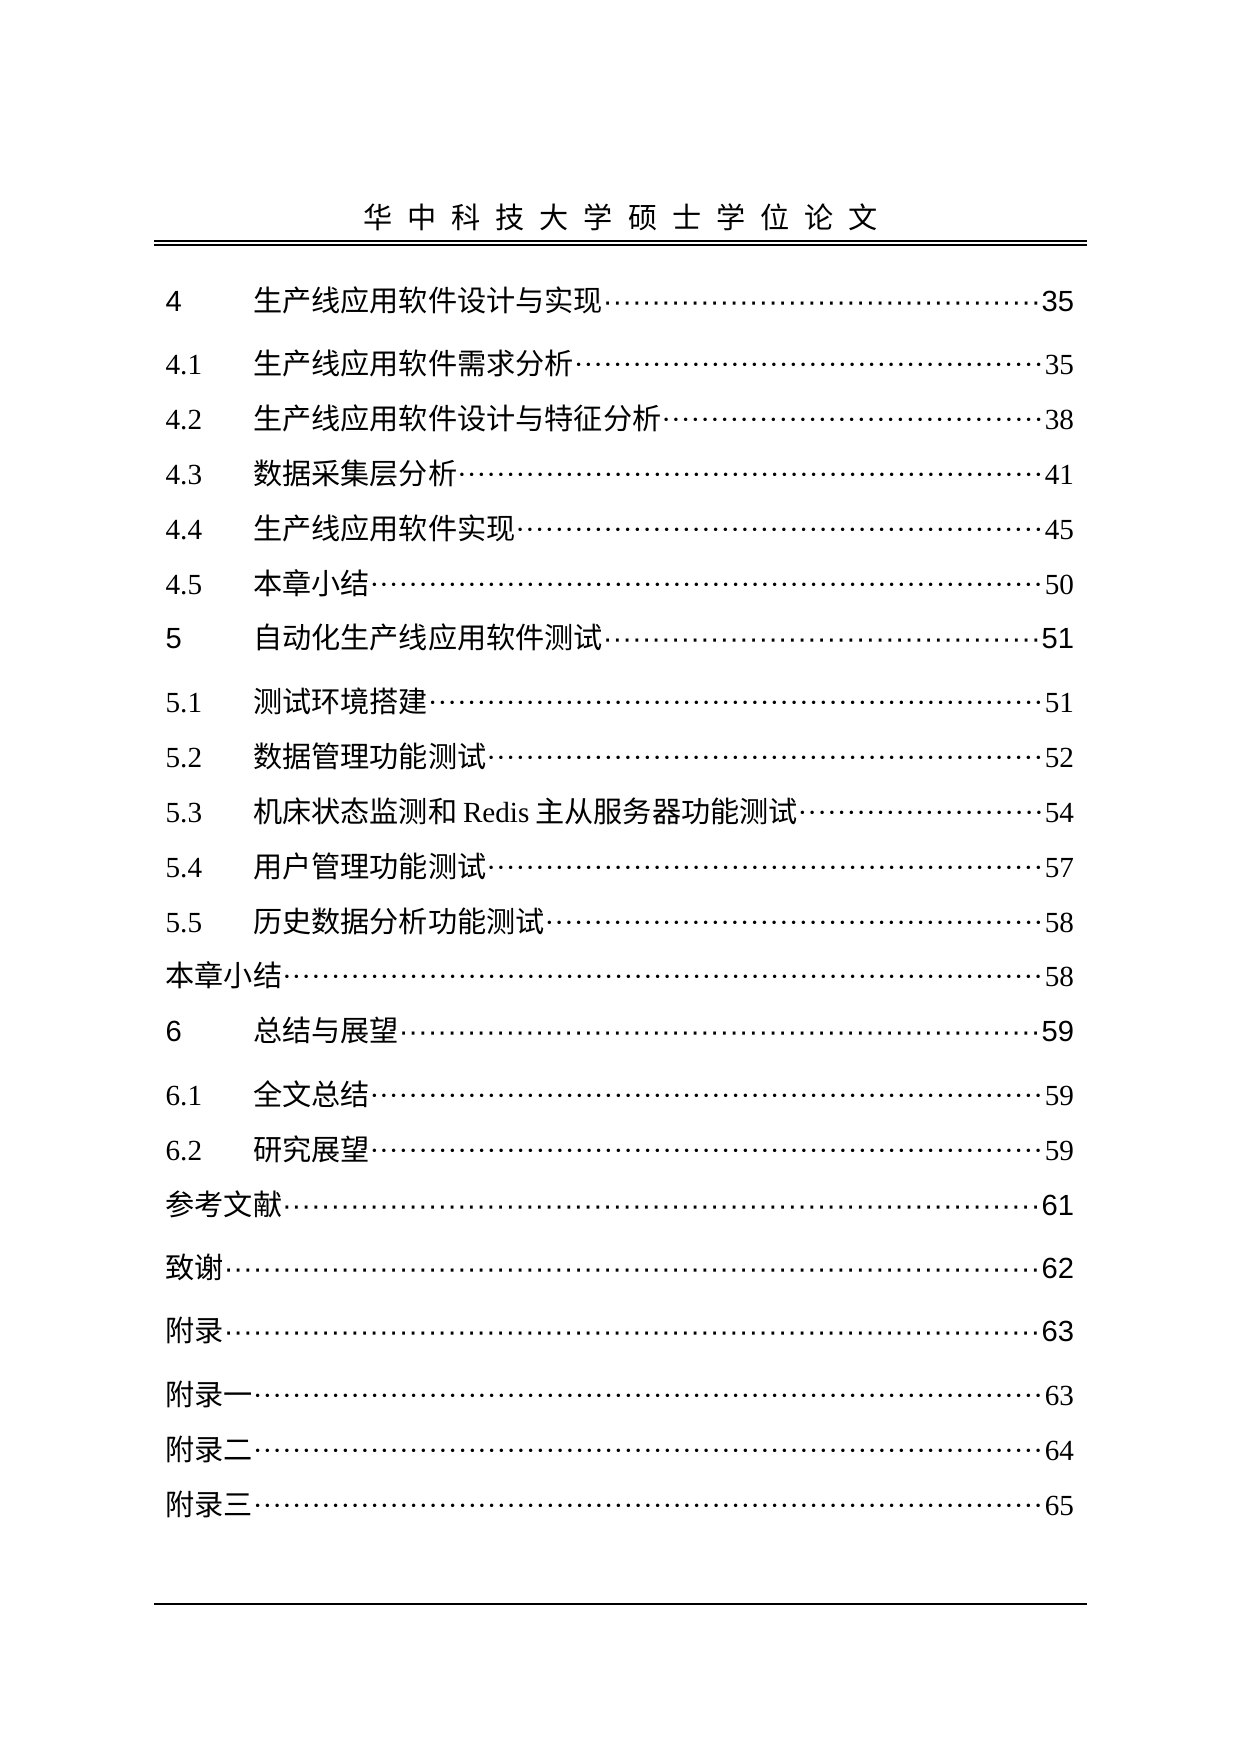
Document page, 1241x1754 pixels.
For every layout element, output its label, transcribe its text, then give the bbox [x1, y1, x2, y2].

text 4 生产线应用软件设计与实现 35 [165, 277, 1075, 319]
text 5 自动化生产线应用软件测试 51 [165, 615, 1075, 657]
text 6.1 全文总结 59 [165, 1071, 1075, 1114]
text 4.3 数据采集层分析 41 [165, 450, 1075, 493]
text 5.3 机床状态监测和Redis主从服务器功能测试 54 [165, 788, 1075, 831]
text 参考文献 61 [165, 1181, 1075, 1223]
text 4.2 生产线应用软件设计与特征分析 38 [165, 396, 1075, 438]
text 5.5 历史数据分析功能测试 58 [165, 898, 1075, 940]
text 附录 63 [165, 1308, 1075, 1350]
text 附录三 65 [165, 1481, 1075, 1523]
text 4.5 本章小结 50 [165, 560, 1075, 602]
text 5.2 数据管理功能测试 52 [165, 733, 1075, 776]
text 附录二 64 [165, 1426, 1075, 1469]
text 4.4 生产线应用软件实现 45 [165, 505, 1075, 548]
text 本章小结 58 [165, 953, 1075, 995]
text 致谢 62 [165, 1244, 1075, 1287]
text 6 总结与展望 59 [165, 1008, 1075, 1050]
text 附录一 63 [165, 1371, 1075, 1414]
text 5.4 用户管理功能测试 57 [165, 843, 1075, 886]
text 6.2 研究展望 59 [165, 1126, 1075, 1168]
text 5.1 测试环境搭建 51 [165, 678, 1075, 721]
text 4.1 生产线应用软件需求分析 35 [165, 341, 1075, 383]
